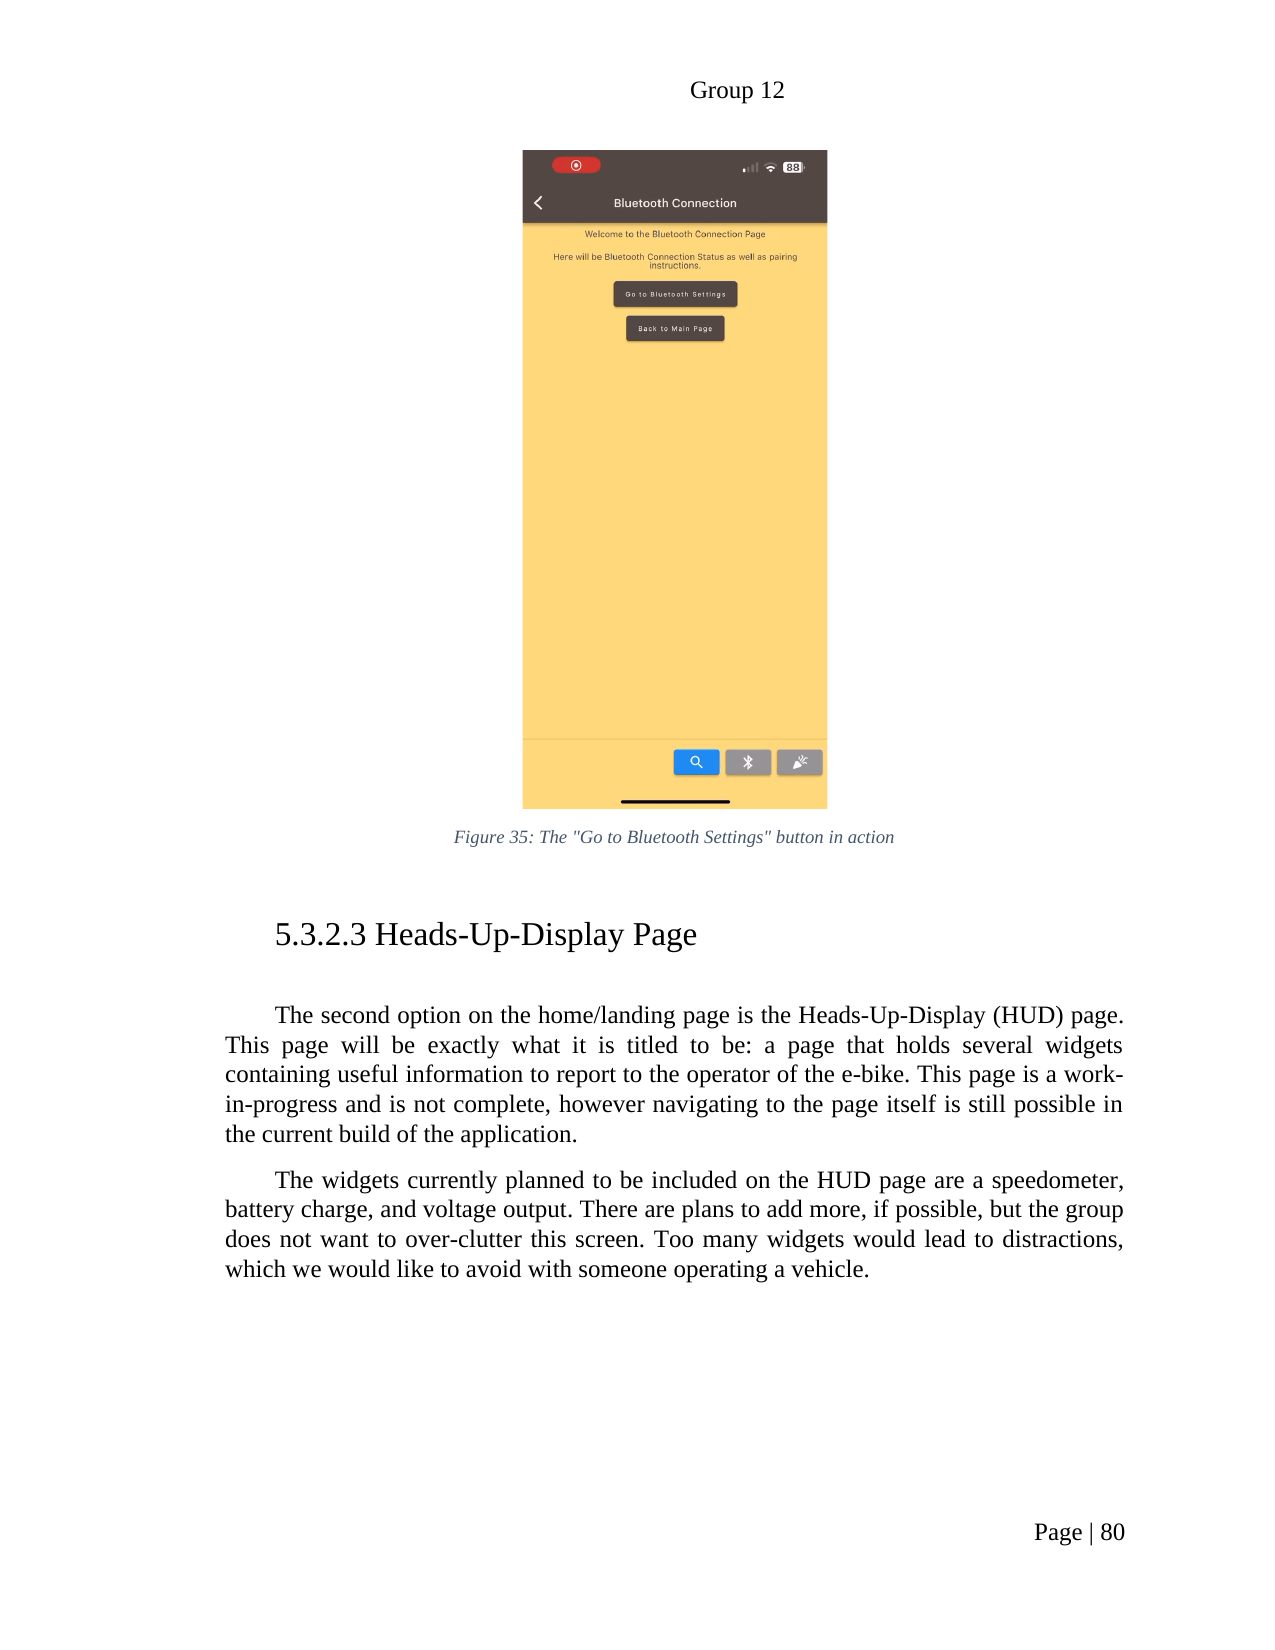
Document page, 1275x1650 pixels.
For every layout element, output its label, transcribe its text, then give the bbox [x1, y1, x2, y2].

subtitle 5.3.2.3 Heads-Up-Display Page [225, 915, 1125, 953]
text The widgets currently planned to be included on the HUD page are a speedometer, battery charge, and voltage output. There are plans to add more, if possible, but the group does not want to over-clutter this screen. Too many widgets would lead to distractions, which we would like to avoid with someone operating a vehicle. [225, 1165, 1125, 1282]
picture [522, 150, 828, 809]
text The second option on the home/landing page is the Heads-Up-Display (HUD) page. This page will be exactly what it is titled to be: a page that holds several widgets containing useful information to report to the operator of the e-bike. This page is a work-in-progress and is not complete, however navigating to the page itself is still possible in the current build of the application. [225, 1000, 1125, 1147]
